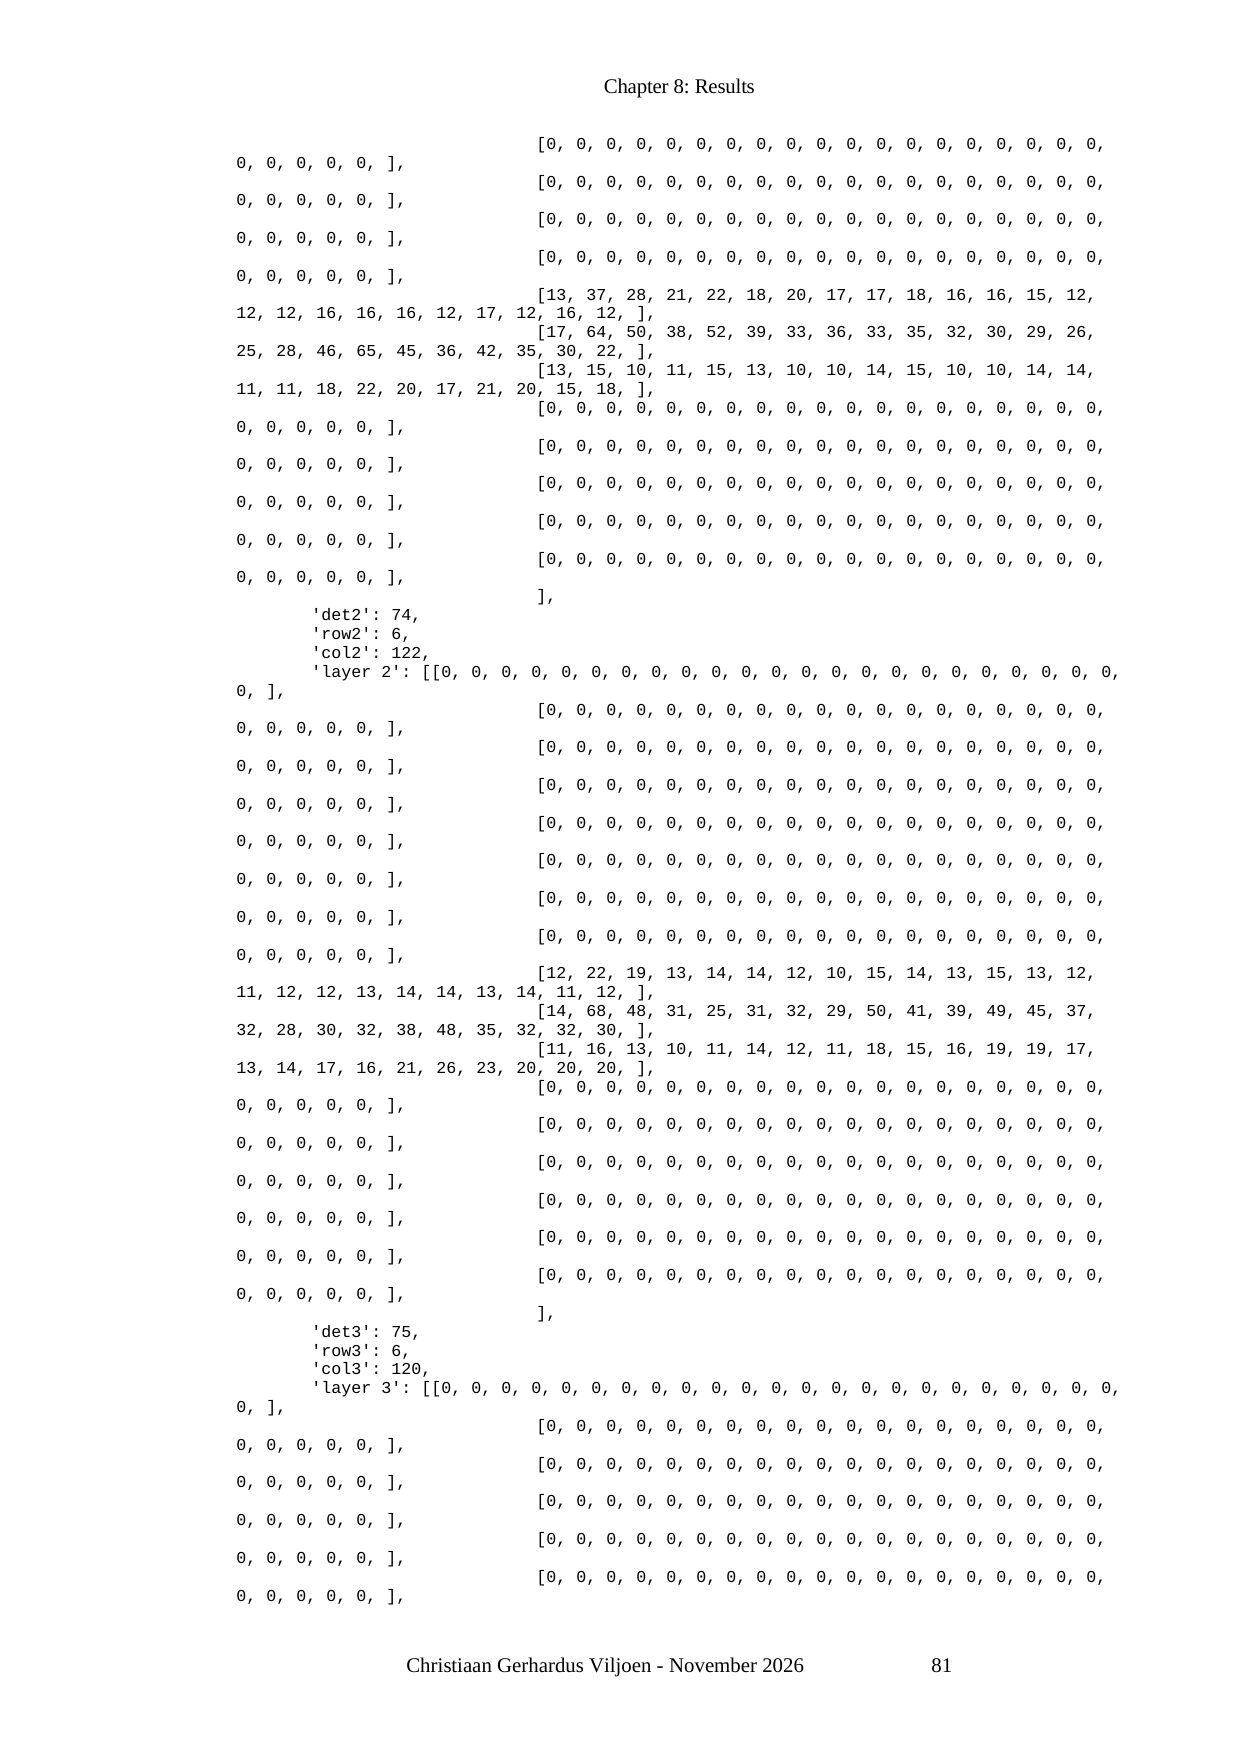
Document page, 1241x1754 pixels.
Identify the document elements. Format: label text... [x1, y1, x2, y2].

text [0, 0, 0, 0, 0, 0, 0, 0, 0, 0, 0, 0, 0, 0, 0, 0, 0, 0, 0, 0, 0, 0, 0, 0, ], [236, 1267, 1122, 1304]
text [0, 0, 0, 0, 0, 0, 0, 0, 0, 0, 0, 0, 0, 0, 0, 0, 0, 0, 0, 0, 0, 0, 0, 0, ], [236, 852, 1122, 889]
text 'col2': 122, [236, 644, 1122, 663]
text ], [236, 588, 1122, 607]
text [0, 0, 0, 0, 0, 0, 0, 0, 0, 0, 0, 0, 0, 0, 0, 0, 0, 0, 0, 0, 0, 0, 0, 0, ], [236, 1493, 1122, 1531]
text 'col3': 120, [236, 1361, 1122, 1380]
text ], [236, 1304, 1122, 1323]
text 'row2': 6, [236, 626, 1122, 644]
text [0, 0, 0, 0, 0, 0, 0, 0, 0, 0, 0, 0, 0, 0, 0, 0, 0, 0, 0, 0, 0, 0, 0, 0, ], [236, 1116, 1122, 1153]
text [0, 0, 0, 0, 0, 0, 0, 0, 0, 0, 0, 0, 0, 0, 0, 0, 0, 0, 0, 0, 0, 0, 0, 0, ], [236, 211, 1122, 248]
text 'det2': 74, [236, 607, 1122, 626]
text [13, 37, 28, 21, 22, 18, 20, 17, 17, 18, 16, 16, 15, 12, 12, 12, 16, 16, 16, 12, 17, 12, 16, 12, ], [236, 286, 1122, 324]
text [0, 0, 0, 0, 0, 0, 0, 0, 0, 0, 0, 0, 0, 0, 0, 0, 0, 0, 0, 0, 0, 0, 0, 0, ], [236, 135, 1122, 173]
text [0, 0, 0, 0, 0, 0, 0, 0, 0, 0, 0, 0, 0, 0, 0, 0, 0, 0, 0, 0, 0, 0, 0, 0, ], [236, 512, 1122, 550]
text 'layer 2': [[0, 0, 0, 0, 0, 0, 0, 0, 0, 0, 0, 0, 0, 0, 0, 0, 0, 0, 0, 0, 0, 0, 0, 0, ], [236, 663, 1122, 701]
text [0, 0, 0, 0, 0, 0, 0, 0, 0, 0, 0, 0, 0, 0, 0, 0, 0, 0, 0, 0, 0, 0, 0, 0, ], [236, 889, 1122, 927]
text 'layer 3': [[0, 0, 0, 0, 0, 0, 0, 0, 0, 0, 0, 0, 0, 0, 0, 0, 0, 0, 0, 0, 0, 0, 0, 0, ], [236, 1380, 1122, 1417]
text [0, 0, 0, 0, 0, 0, 0, 0, 0, 0, 0, 0, 0, 0, 0, 0, 0, 0, 0, 0, 0, 0, 0, 0, ], [236, 248, 1122, 286]
text [0, 0, 0, 0, 0, 0, 0, 0, 0, 0, 0, 0, 0, 0, 0, 0, 0, 0, 0, 0, 0, 0, 0, 0, ], [236, 1531, 1122, 1568]
text [0, 0, 0, 0, 0, 0, 0, 0, 0, 0, 0, 0, 0, 0, 0, 0, 0, 0, 0, 0, 0, 0, 0, 0, ], [236, 475, 1122, 512]
text [0, 0, 0, 0, 0, 0, 0, 0, 0, 0, 0, 0, 0, 0, 0, 0, 0, 0, 0, 0, 0, 0, 0, 0, ], [236, 1191, 1122, 1229]
text [0, 0, 0, 0, 0, 0, 0, 0, 0, 0, 0, 0, 0, 0, 0, 0, 0, 0, 0, 0, 0, 0, 0, 0, ], [236, 1455, 1122, 1493]
text [0, 0, 0, 0, 0, 0, 0, 0, 0, 0, 0, 0, 0, 0, 0, 0, 0, 0, 0, 0, 0, 0, 0, 0, ], [236, 776, 1122, 814]
text [0, 0, 0, 0, 0, 0, 0, 0, 0, 0, 0, 0, 0, 0, 0, 0, 0, 0, 0, 0, 0, 0, 0, 0, ], [236, 814, 1122, 852]
text [0, 0, 0, 0, 0, 0, 0, 0, 0, 0, 0, 0, 0, 0, 0, 0, 0, 0, 0, 0, 0, 0, 0, 0, ], [236, 1229, 1122, 1267]
text [0, 0, 0, 0, 0, 0, 0, 0, 0, 0, 0, 0, 0, 0, 0, 0, 0, 0, 0, 0, 0, 0, 0, 0, ], [236, 173, 1122, 211]
text [0, 0, 0, 0, 0, 0, 0, 0, 0, 0, 0, 0, 0, 0, 0, 0, 0, 0, 0, 0, 0, 0, 0, 0, ], [236, 1568, 1122, 1606]
text 'row3': 6, [236, 1342, 1122, 1361]
text [0, 0, 0, 0, 0, 0, 0, 0, 0, 0, 0, 0, 0, 0, 0, 0, 0, 0, 0, 0, 0, 0, 0, 0, ], [236, 739, 1122, 776]
text [17, 64, 50, 38, 52, 39, 33, 36, 33, 35, 32, 30, 29, 26, 25, 28, 46, 65, 45, 36, 42, 35, 30, 22, ], [236, 324, 1122, 362]
text [0, 0, 0, 0, 0, 0, 0, 0, 0, 0, 0, 0, 0, 0, 0, 0, 0, 0, 0, 0, 0, 0, 0, 0, ], [236, 701, 1122, 739]
text [0, 0, 0, 0, 0, 0, 0, 0, 0, 0, 0, 0, 0, 0, 0, 0, 0, 0, 0, 0, 0, 0, 0, 0, ], [236, 550, 1122, 588]
text [11, 16, 13, 10, 11, 14, 12, 11, 18, 15, 16, 19, 19, 17, 13, 14, 17, 16, 21, 26, 23, 20, 20, 20, ], [236, 1040, 1122, 1078]
text [0, 0, 0, 0, 0, 0, 0, 0, 0, 0, 0, 0, 0, 0, 0, 0, 0, 0, 0, 0, 0, 0, 0, 0, ], [236, 1078, 1122, 1116]
text [0, 0, 0, 0, 0, 0, 0, 0, 0, 0, 0, 0, 0, 0, 0, 0, 0, 0, 0, 0, 0, 0, 0, 0, ], [236, 399, 1122, 437]
text [0, 0, 0, 0, 0, 0, 0, 0, 0, 0, 0, 0, 0, 0, 0, 0, 0, 0, 0, 0, 0, 0, 0, 0, ], [236, 1153, 1122, 1191]
text [0, 0, 0, 0, 0, 0, 0, 0, 0, 0, 0, 0, 0, 0, 0, 0, 0, 0, 0, 0, 0, 0, 0, 0, ], [236, 437, 1122, 475]
text 'det3': 75, [236, 1323, 1122, 1342]
text [14, 68, 48, 31, 25, 31, 32, 29, 50, 41, 39, 49, 45, 37, 32, 28, 30, 32, 38, 48, 35, 32, 32, 30, ], [236, 1003, 1122, 1040]
text [12, 22, 19, 13, 14, 14, 12, 10, 15, 14, 13, 15, 13, 12, 11, 12, 12, 13, 14, 14, 13, 14, 11, 12, ], [236, 965, 1122, 1003]
text [0, 0, 0, 0, 0, 0, 0, 0, 0, 0, 0, 0, 0, 0, 0, 0, 0, 0, 0, 0, 0, 0, 0, 0, ], [236, 1417, 1122, 1455]
text [0, 0, 0, 0, 0, 0, 0, 0, 0, 0, 0, 0, 0, 0, 0, 0, 0, 0, 0, 0, 0, 0, 0, 0, ], [236, 927, 1122, 965]
text [13, 15, 10, 11, 15, 13, 10, 10, 14, 15, 10, 10, 14, 14, 11, 11, 18, 22, 20, 17, 21, 20, 15, 18, ], [236, 362, 1122, 399]
